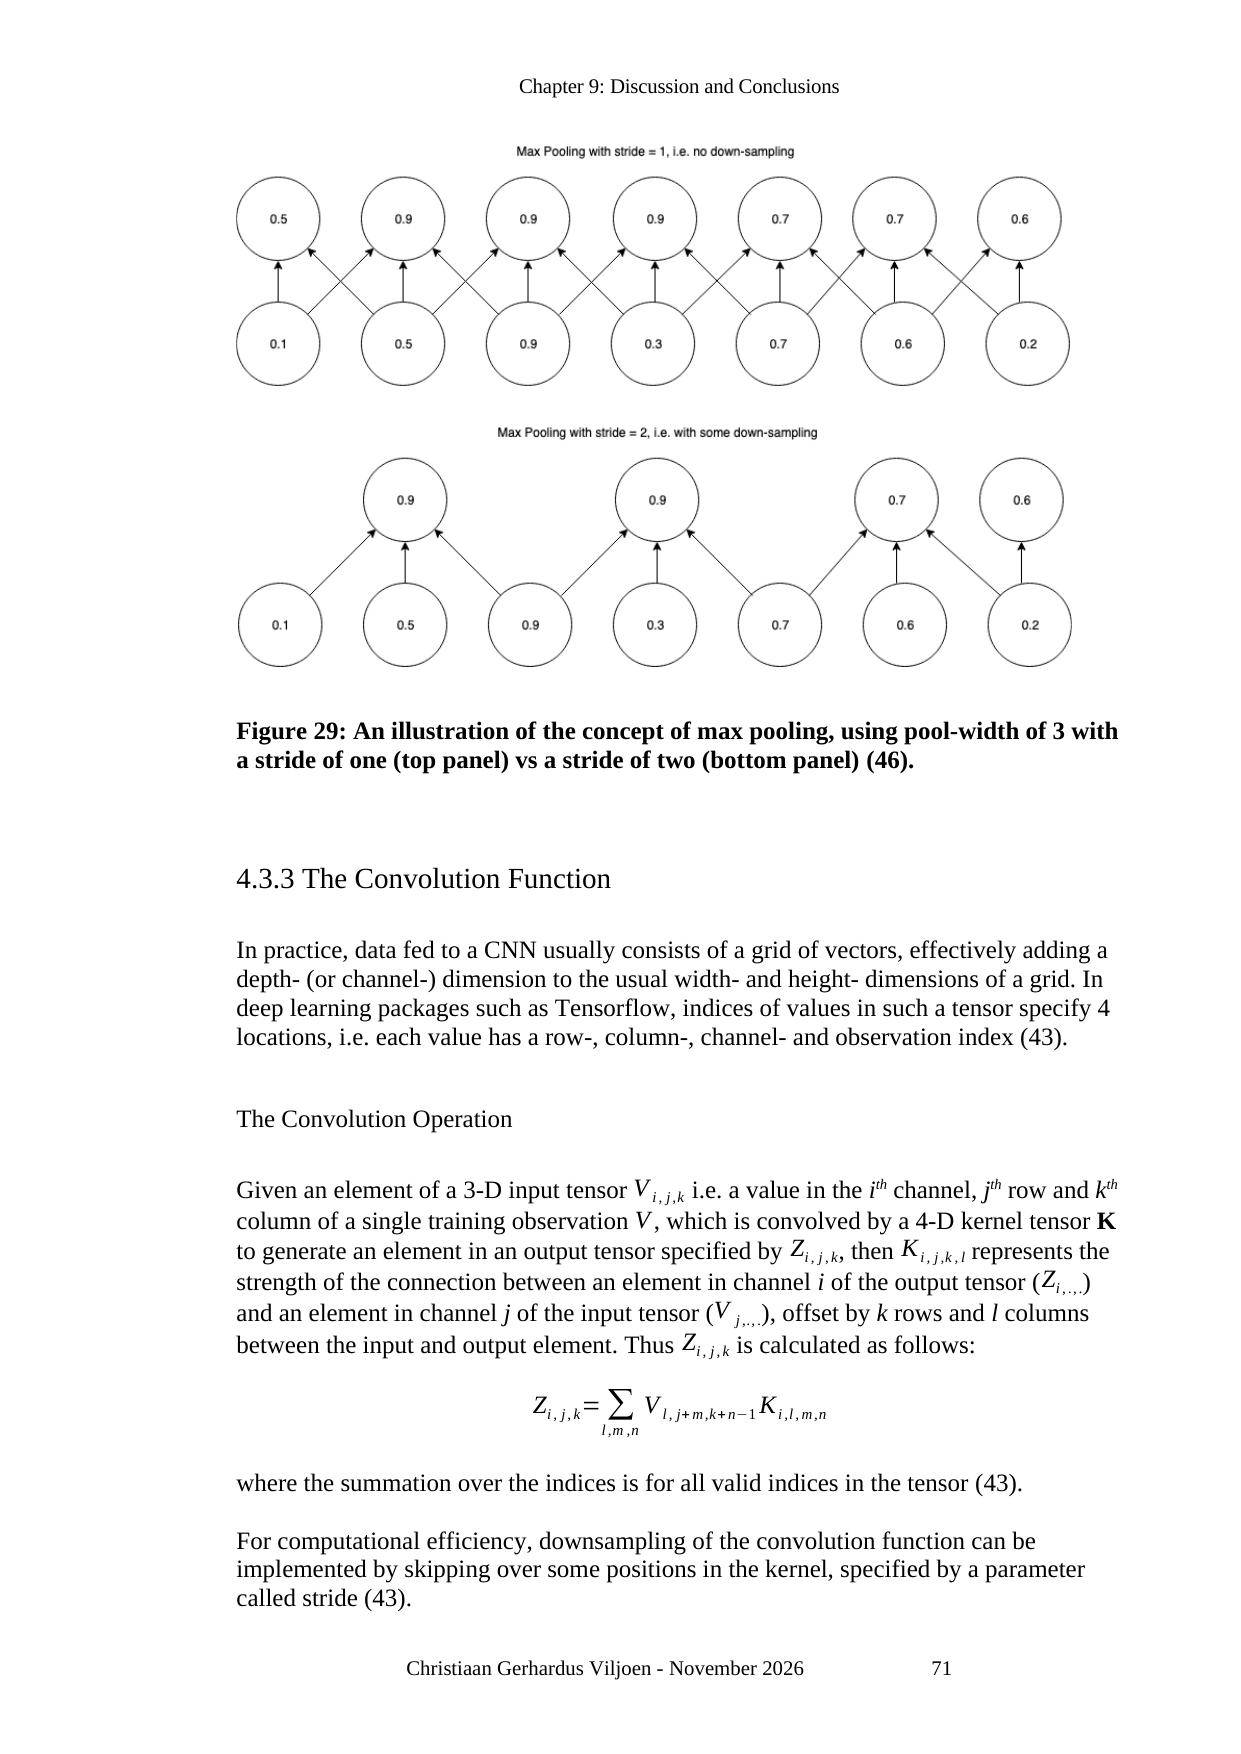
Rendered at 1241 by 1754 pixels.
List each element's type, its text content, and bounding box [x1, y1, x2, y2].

picture [236, 135, 1072, 667]
subtitle The Convolution Function [236, 861, 1122, 894]
text For computational efficiency, downsampling of the convolution function can be implemented by skipping over some positions in the kernel, specified by a parameter called stride . [236, 1526, 1122, 1612]
text Figure 29: An illustration of the concept of max pooling, using pool-width of 3 with a stride of one (top panel) vs a stride of two (bottom panel) . [236, 716, 1122, 774]
text Given an element of a 3-D input tensor i.e. a value in the ith channel, jth row and kth column of a single training observation , which is convolved by a 4-D kernel tensor K to generate an element in an output tensor specified by , then represents the strength of the connection between an element in channel i of the output tensor () and an element in channel j of the input tensor (), offset by k rows and l columns between the input and output element. Thus is calculated as follows: [236, 1174, 1122, 1360]
subtitle The Convolution Operation [236, 1104, 1122, 1133]
text In practice, data fed to a CNN usually consists of a grid of vectors, effectively adding a depth- (or channel-) dimension to the usual width- and height- dimensions of a grid. In deep learning packages such as Tensorflow, indices of values in such a tensor specify 4 locations, i.e. each value has a row-, column-, channel- and observation index . [236, 936, 1122, 1051]
text where the summation over the indices is for all valid indices in the tensor . [236, 1468, 1122, 1497]
